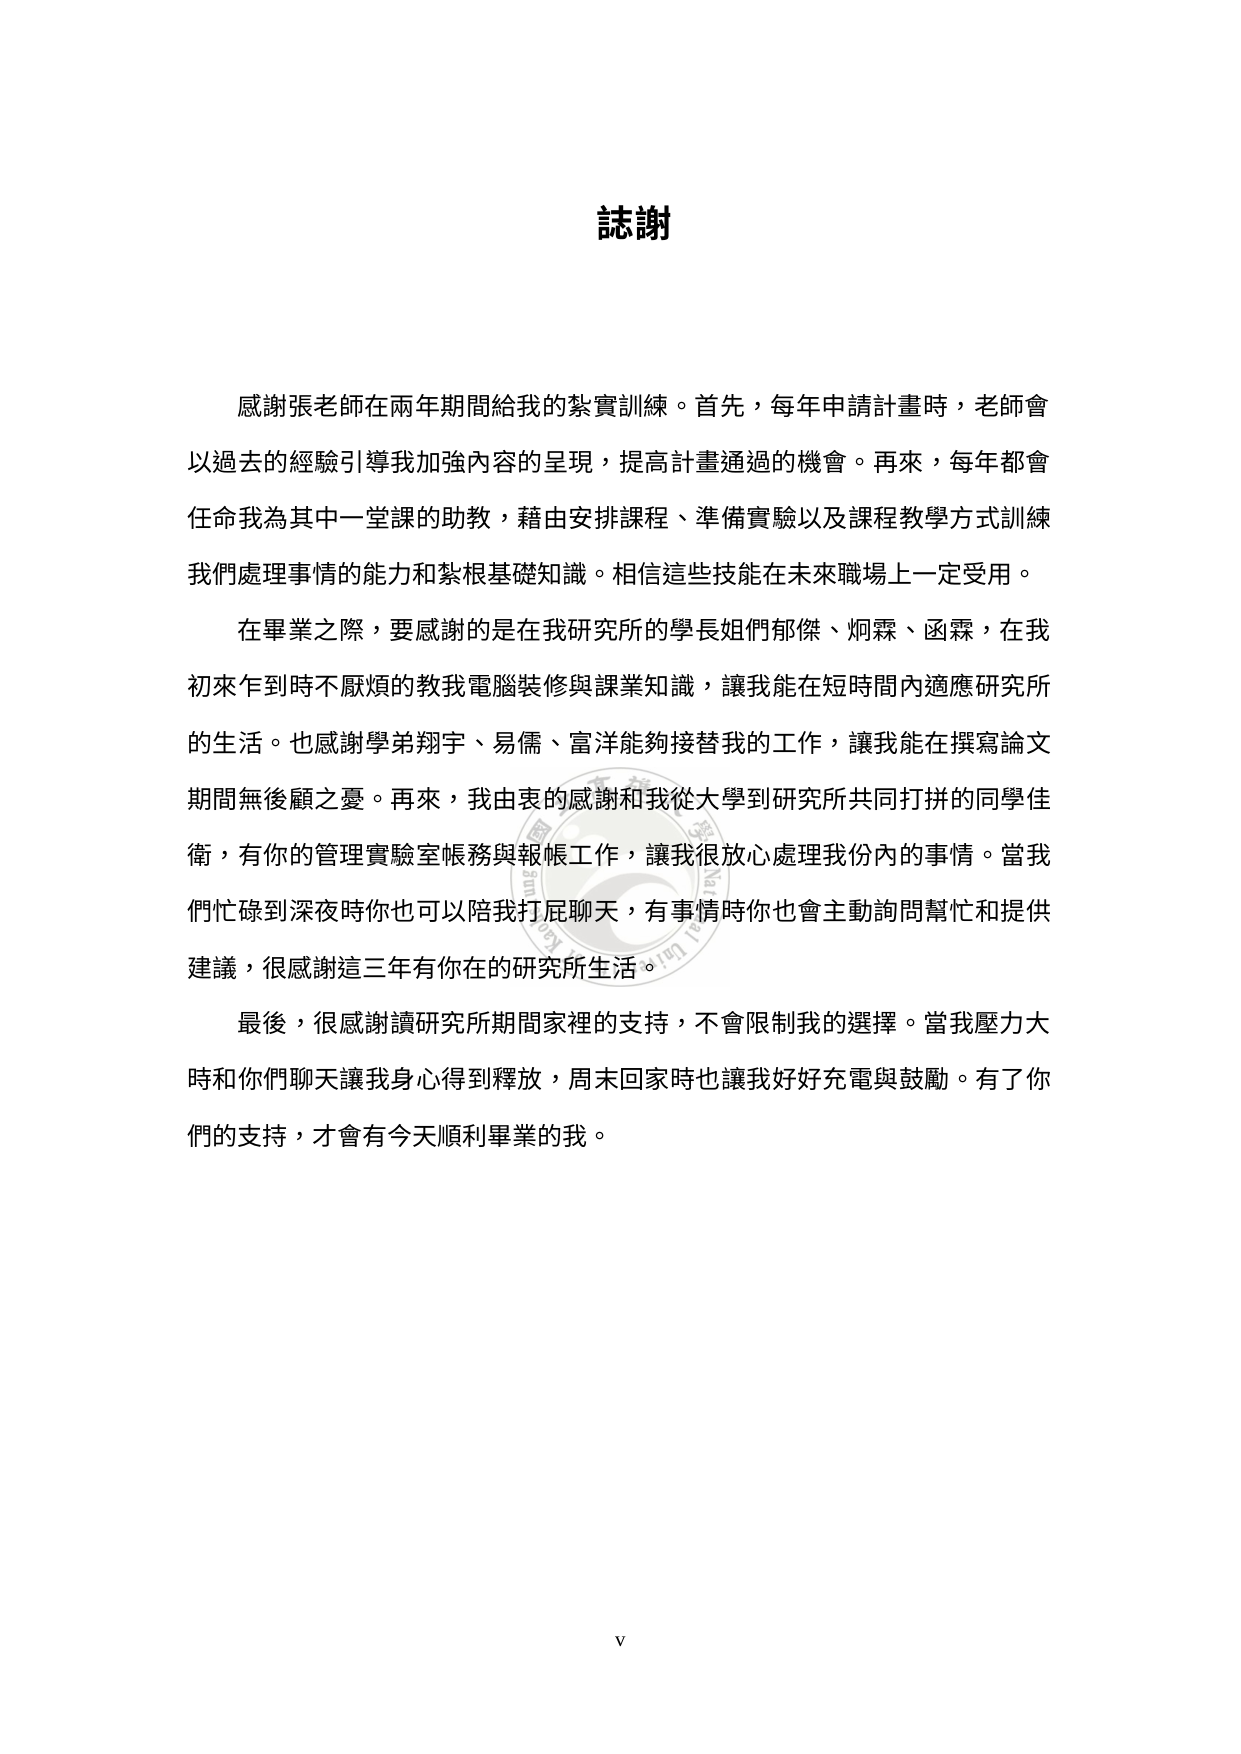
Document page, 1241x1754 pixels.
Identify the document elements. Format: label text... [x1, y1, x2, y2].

subtitle 誌謝 [187, 183, 1053, 258]
text 最後，很感謝讀研究所期間家裡的支持，不會限制我的選擇。當我壓力大時和你們聊天讓我身心得到釋放，周末回家時也讓我好好充電與鼓勵。有了你們的支持，才會有今天順利畢業的我。 [187, 1003, 1053, 1153]
text 在畢業之際，要感謝的是在我研究所的學長姐們郁傑、炯霖、函霖，在我初來乍到時不厭煩的教我電腦裝修與課業知識，讓我能在短時間內適應研究所的生活。也感謝學弟翔宇、易儒、富洋能夠接替我的工作，讓我能在撰寫論文期間無後顧之憂。再來，我由衷的感謝和我從大學到研究所共同打拼的同學佳衛，有你的管理實驗室帳務與報帳工作，讓我很放心處理我份內的事情。當我們忙碌到深夜時你也可以陪我打屁聊天，有事情時你也會主動詢問幫忙和提供建議，很感謝這三年有你在的研究所生活。 [187, 610, 1053, 985]
text 感謝張老師在兩年期間給我的紮實訓練。首先，每年申請計畫時，老師會以過去的經驗引導我加強內容的呈現，提高計畫通過的機會。再來，每年都會任命我為其中一堂課的助教，藉由安排課程、準備實驗以及課程教學方式訓練我們處理事情的能力和紮根基礎知識。相信這些技能在未來職場上一定受用。 [187, 386, 1053, 592]
